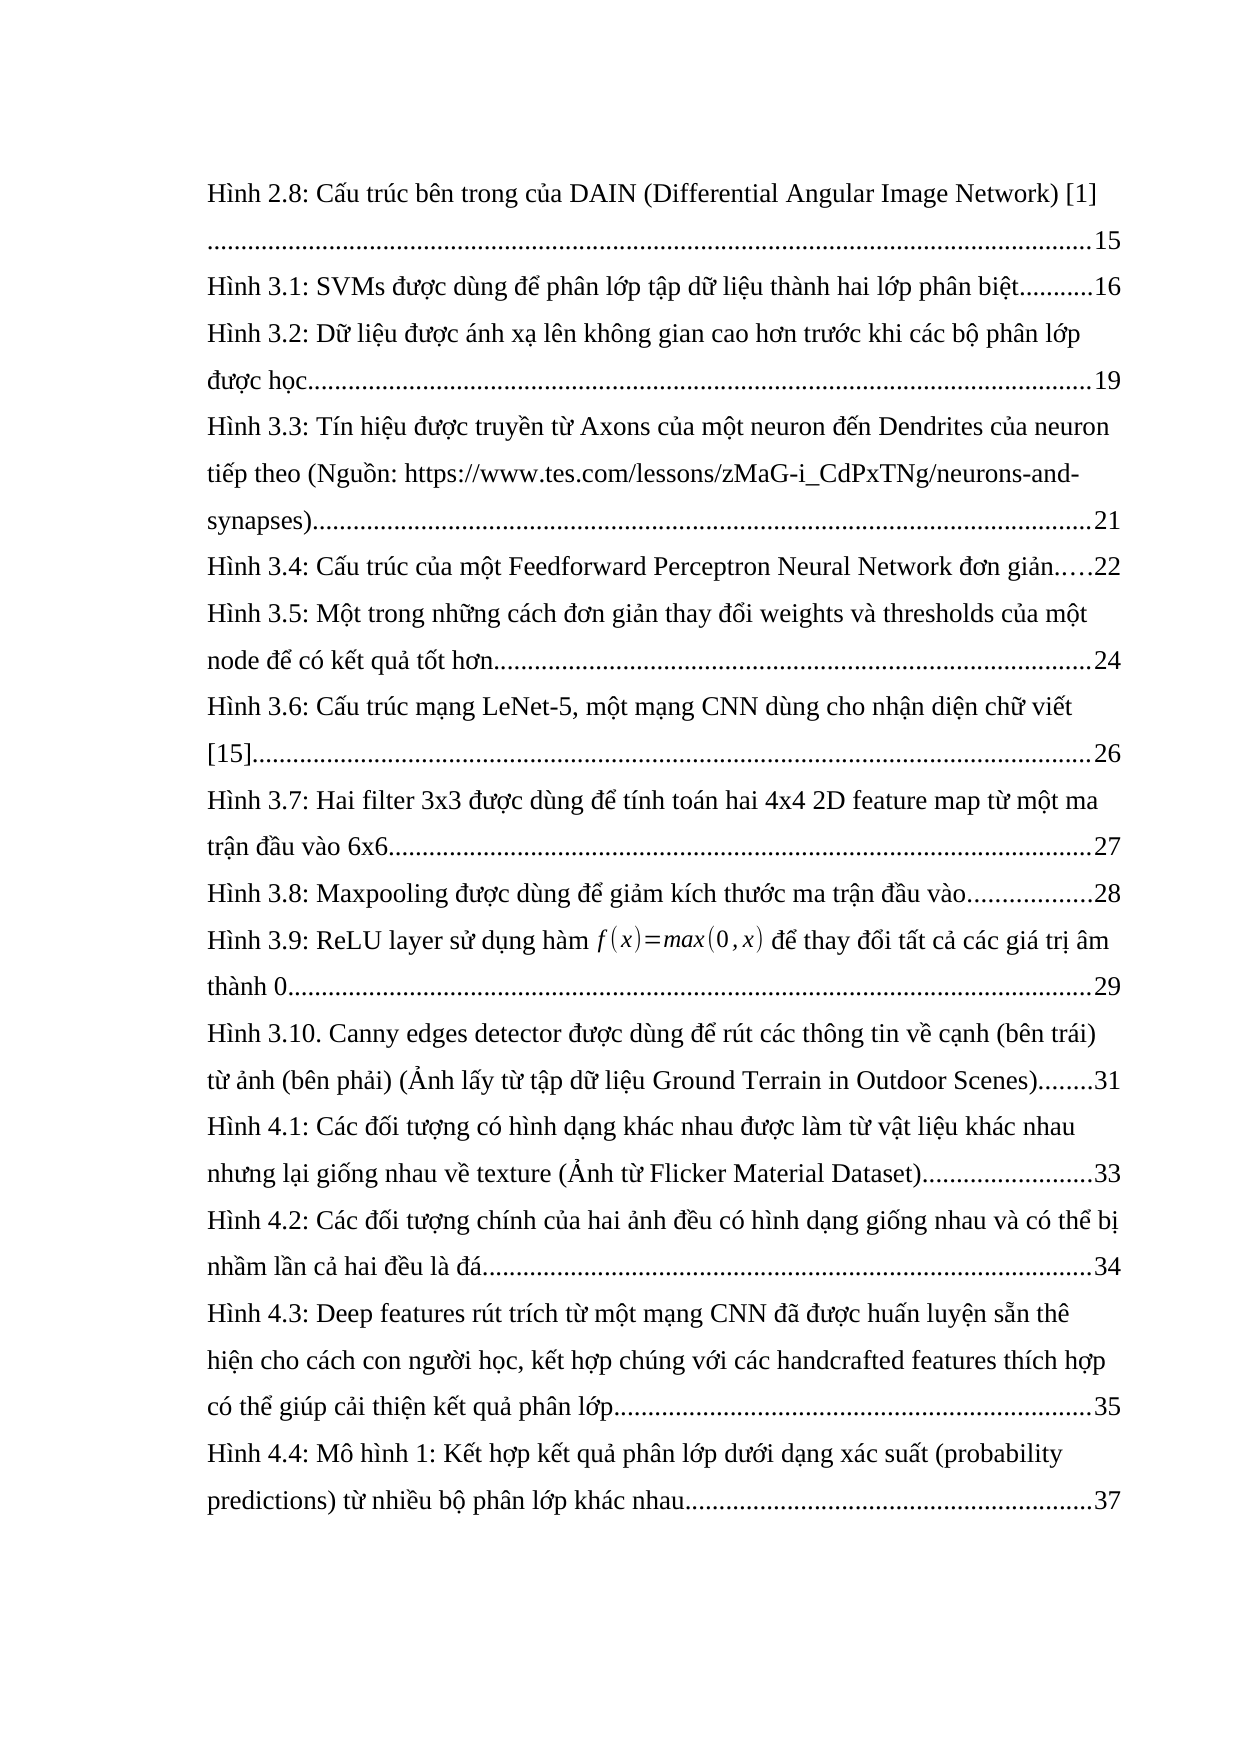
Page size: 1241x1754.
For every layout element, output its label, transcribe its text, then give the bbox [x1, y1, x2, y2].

text Hình 4.3: Deep features rút trích từ một mạng CNN đã được huấn luyện sẵn thê hiện cho cách con người học, kết hợp chúng với các handcrafted features thích hợp có thể giúp cải thiện kết quả phân lớp 35 [207, 1297, 1122, 1422]
text Hình 4.4: Mô hình 1: Kết hợp kết quả phân lớp dưới dạng xác suất (probability predictions) từ nhiều bộ phân lớp khác nhau 37 [207, 1437, 1122, 1515]
text Hình 3.8: Maxpooling được dùng để giảm kích thước ma trận đầu vào 28 [207, 877, 1122, 908]
text Hình 3.4: Cấu trúc của một Feedforward Perceptron Neural Network đơn giản. 22 [207, 551, 1122, 582]
text Hình 3.7: Hai filter 3x3 được dùng để tính toán hai 4x4 2D feature map từ một ma trận đầu vào 6x6 27 [207, 784, 1122, 862]
text Hình 3.10. Canny edges detector được dùng để rút các thông tin về cạnh (bên trái) từ ảnh (bên phải) (Ảnh lấy từ tập dữ liệu Ground Terrain in Outdoor Scenes) 31 [207, 1017, 1122, 1095]
text Hình 3.9: ReLU layer sử dụng hàm để thay đổi tất cả các giá trị âm thành 0. 29 [207, 924, 1122, 1002]
text Hình 3.5: Một trong những cách đơn giản thay đổi weights và thresholds của một node để có kết quả tốt hơn 24 [207, 597, 1122, 675]
text Hình 4.2: Các đối tượng chính của hai ảnh đều có hình dạng giống nhau và có thể bị nhầm lần cả hai đều là đá. 34 [207, 1204, 1122, 1282]
text Hình 2.8: Cấu trúc bên trong của DAIN (Differential Angular Image Network) [1] 15 [207, 177, 1122, 255]
text Hình 3.6: Cấu trúc mạng LeNet-5, một mạng CNN dùng cho nhận diện chữ viết [15] 26 [207, 691, 1122, 768]
text Hình 3.2: Dữ liệu được ánh xạ lên không gian cao hơn trước khi các bộ phân lớp được học 19 [207, 317, 1122, 395]
text Hình 3.3: Tín hiệu được truyền từ Axons của một neuron đến Dendrites của neuron tiếp theo (Nguồn: https://www.tes.com/lessons/zMaG-i_CdPxTNg/neurons-and-synapses). 21 [207, 411, 1122, 535]
text Hình 3.1: SVMs được dùng để phân lớp tập dữ liệu thành hai lớp phân biệt 16 [207, 271, 1122, 302]
text Hình 4.1: Các đối tượng có hình dạng khác nhau được làm từ vật liệu khác nhau nhưng lại giống nhau về texture (Ảnh từ Flicker Material Dataset) 33 [207, 1111, 1122, 1188]
